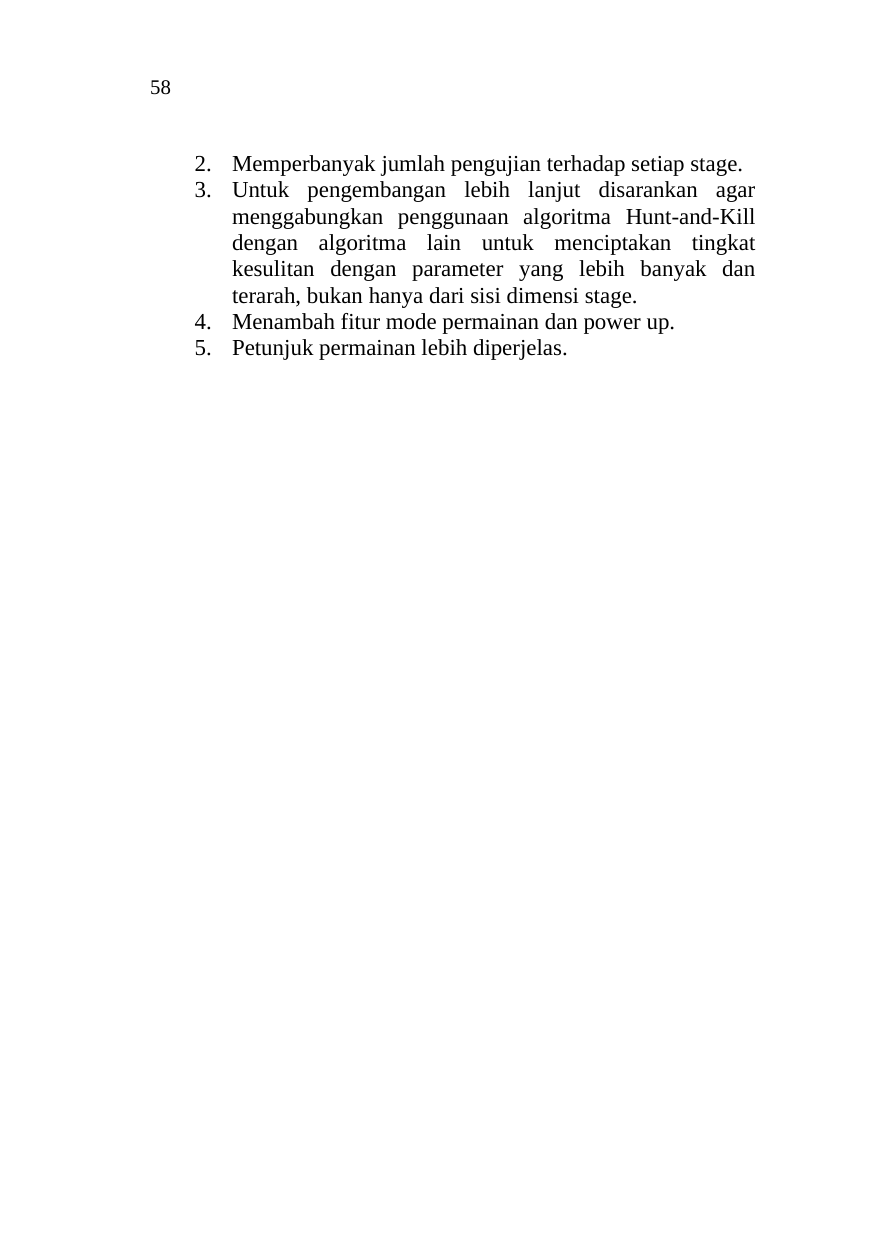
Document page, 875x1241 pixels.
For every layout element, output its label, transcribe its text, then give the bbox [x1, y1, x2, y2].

list Untuk pengembangan lebih lanjut disarankan agar menggabungkan penggunaan algoritma Hunt-and-Kill dengan algoritma lain untuk menciptakan tingkat kesulitan dengan parameter yang lebih banyak dan terarah, bukan hanya dari sisi dimensi stage. [194, 176, 756, 308]
list Menambah fitur mode permainan dan power up. [194, 308, 756, 334]
list Petunjuk permainan lebih diperjelas. [194, 334, 756, 361]
list Memperbanyak jumlah pengujian terhadap setiap stage. [194, 150, 756, 176]
